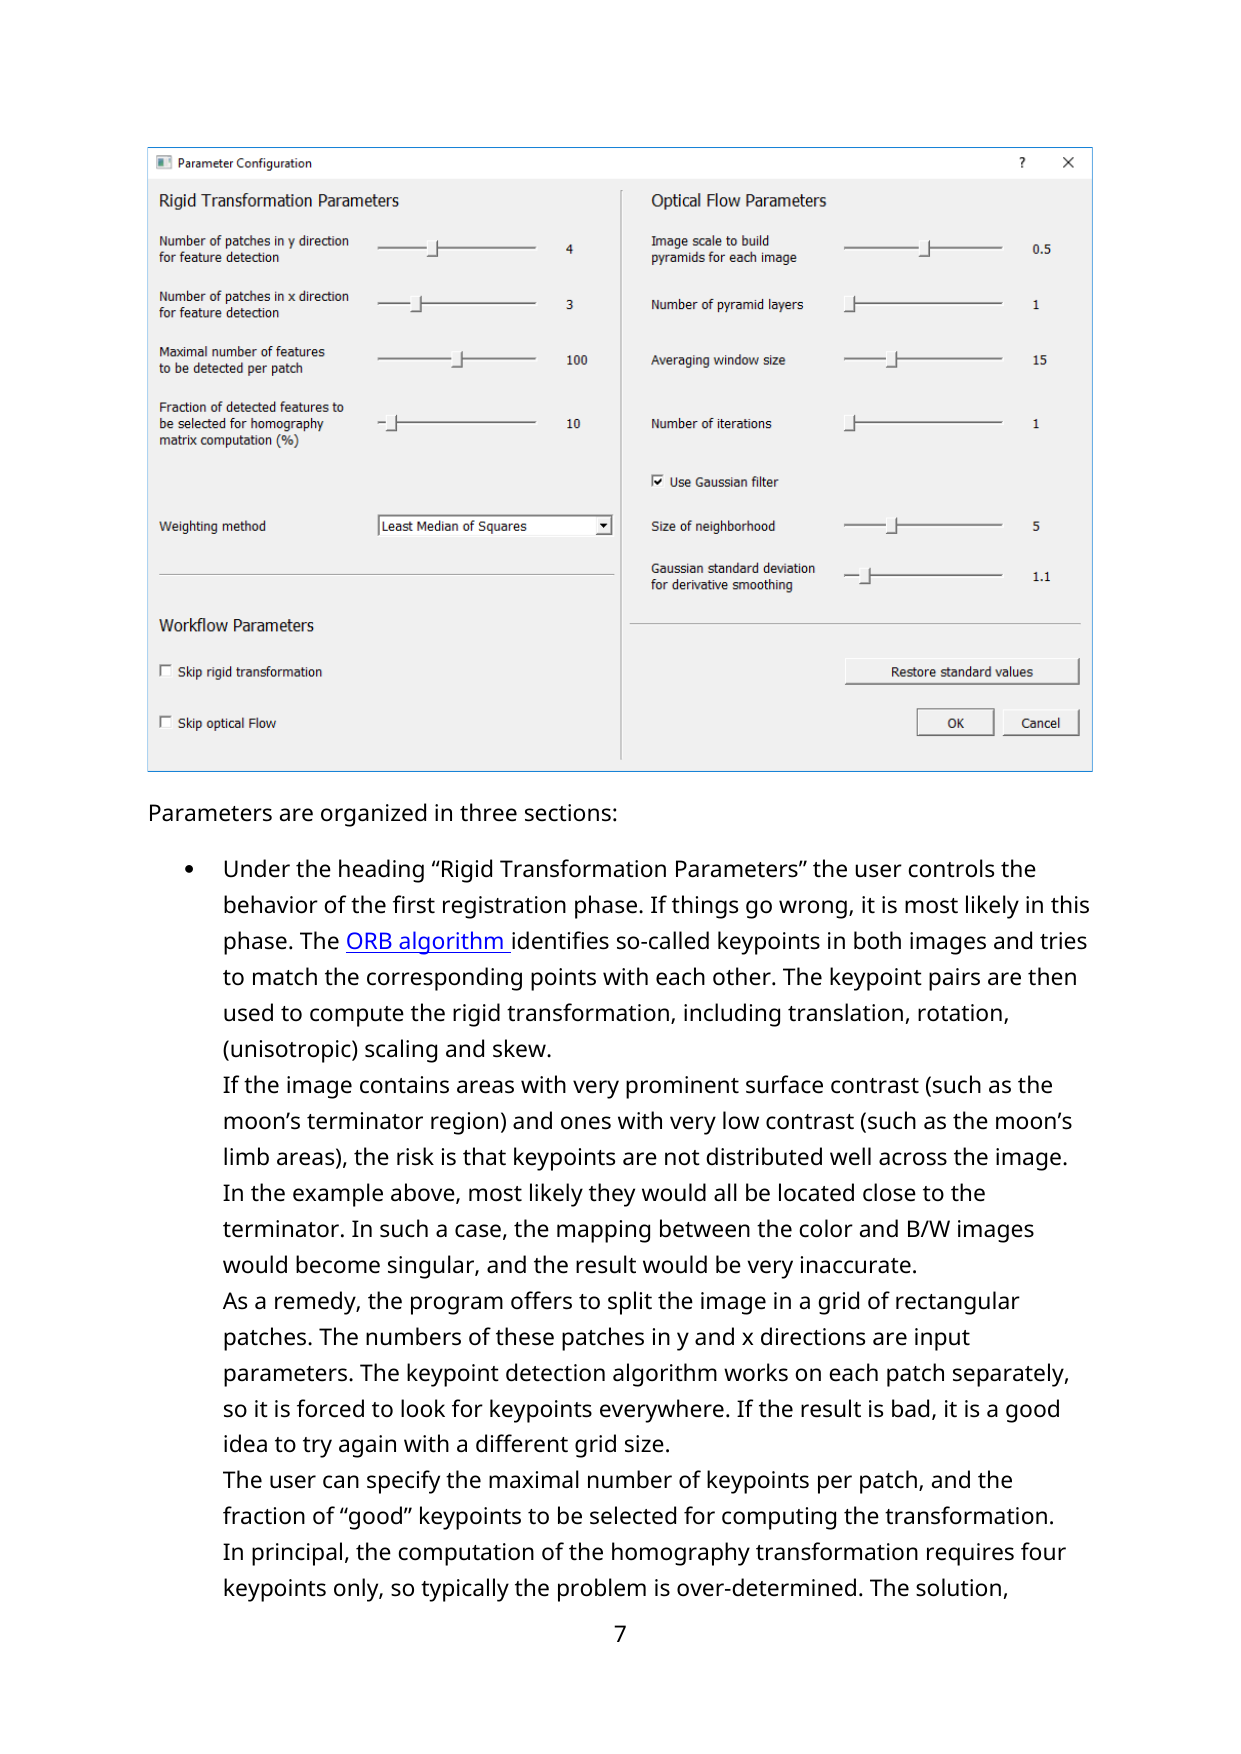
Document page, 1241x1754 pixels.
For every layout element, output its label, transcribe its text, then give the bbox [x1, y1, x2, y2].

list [185, 853, 1093, 1603]
picture [147, 147, 1093, 772]
text Parameters are organized in three sections: [148, 797, 1093, 828]
